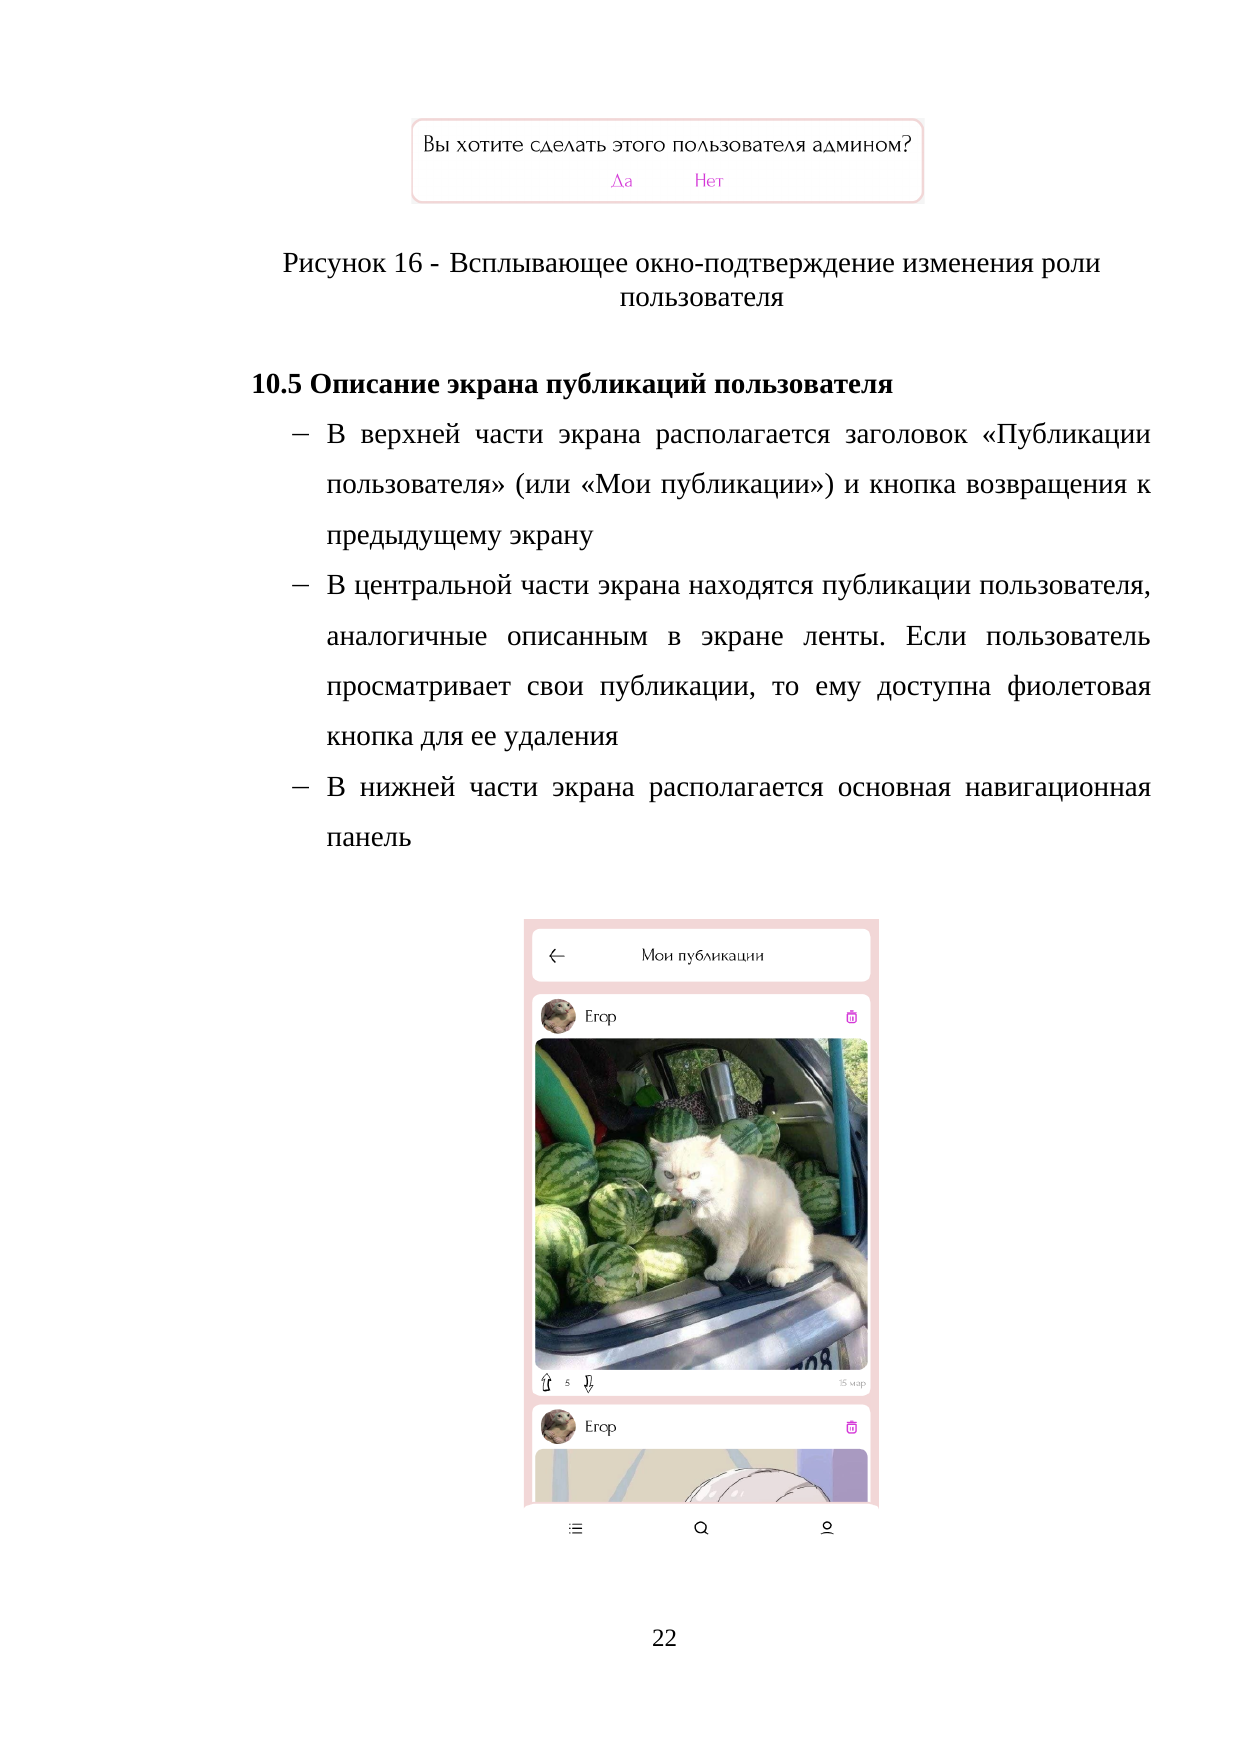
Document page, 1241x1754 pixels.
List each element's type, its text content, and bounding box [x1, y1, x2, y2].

picture [523, 919, 879, 1552]
text В верхней части экрана располагается заголовок «Публикации пользователя» (или «Мои публикации») и кнопка возвращения к предыдущему экрану [289, 416, 1152, 551]
picture [411, 118, 925, 204]
text Всплывающее окно-подтверждение изменения роли пользователя [252, 245, 1152, 312]
text В центральной части экрана находятся публикации пользователя, аналогичные описанным в экране ленты. Если пользователь просматривает свои публикации, то ему доступна фиолетовая кнопка для ее удаления [289, 567, 1152, 752]
list Описание экрана публикаций пользователя [251, 366, 1152, 399]
text В нижней части экрана располагается основная навигационная панель [289, 769, 1152, 853]
